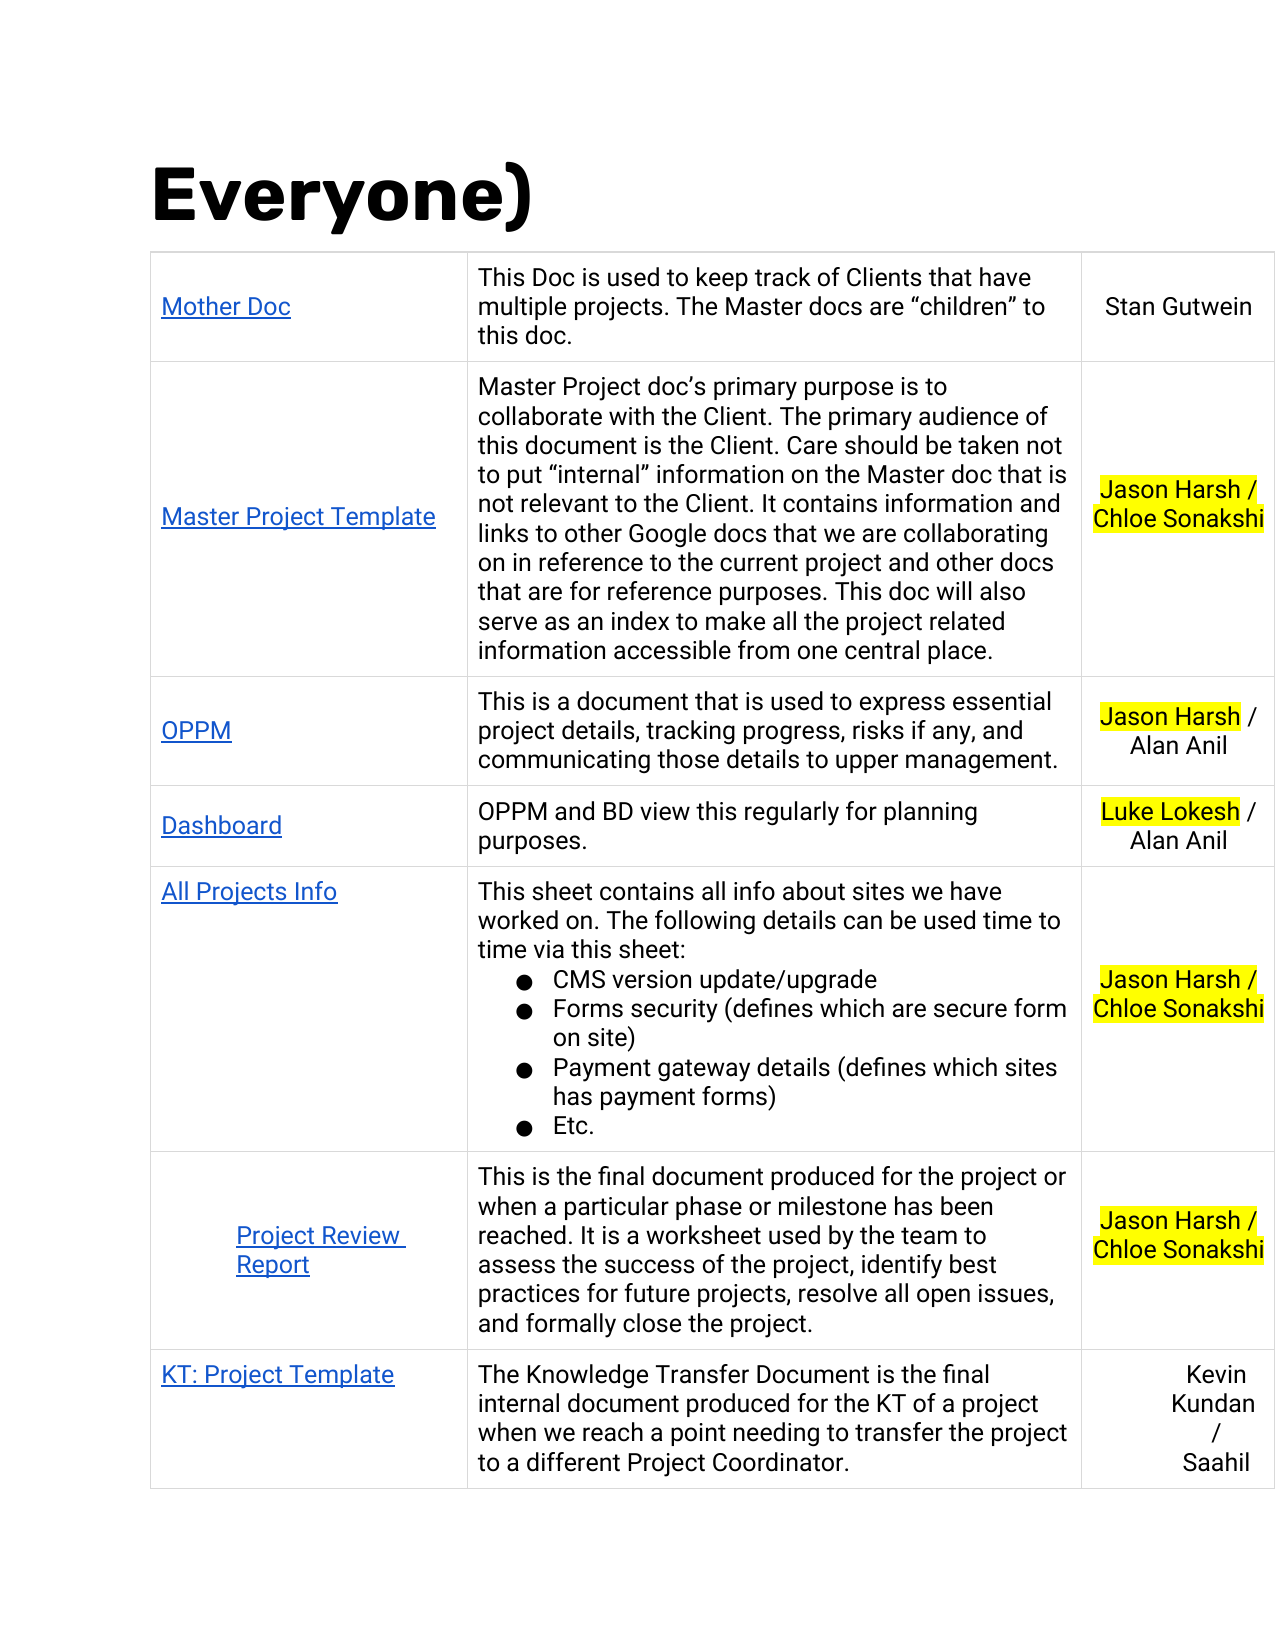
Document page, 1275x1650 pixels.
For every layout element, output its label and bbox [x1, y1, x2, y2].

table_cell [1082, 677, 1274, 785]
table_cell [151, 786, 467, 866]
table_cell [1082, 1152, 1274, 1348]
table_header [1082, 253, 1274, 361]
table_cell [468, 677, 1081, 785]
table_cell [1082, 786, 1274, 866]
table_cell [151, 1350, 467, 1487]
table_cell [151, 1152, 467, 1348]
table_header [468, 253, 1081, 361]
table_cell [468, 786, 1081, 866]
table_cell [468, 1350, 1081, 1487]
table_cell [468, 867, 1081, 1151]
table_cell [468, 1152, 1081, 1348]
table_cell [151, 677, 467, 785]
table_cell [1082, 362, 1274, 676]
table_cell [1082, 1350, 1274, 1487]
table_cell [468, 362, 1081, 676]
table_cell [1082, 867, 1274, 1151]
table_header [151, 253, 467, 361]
subtitle [150, 150, 1125, 239]
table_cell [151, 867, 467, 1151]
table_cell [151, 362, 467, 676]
